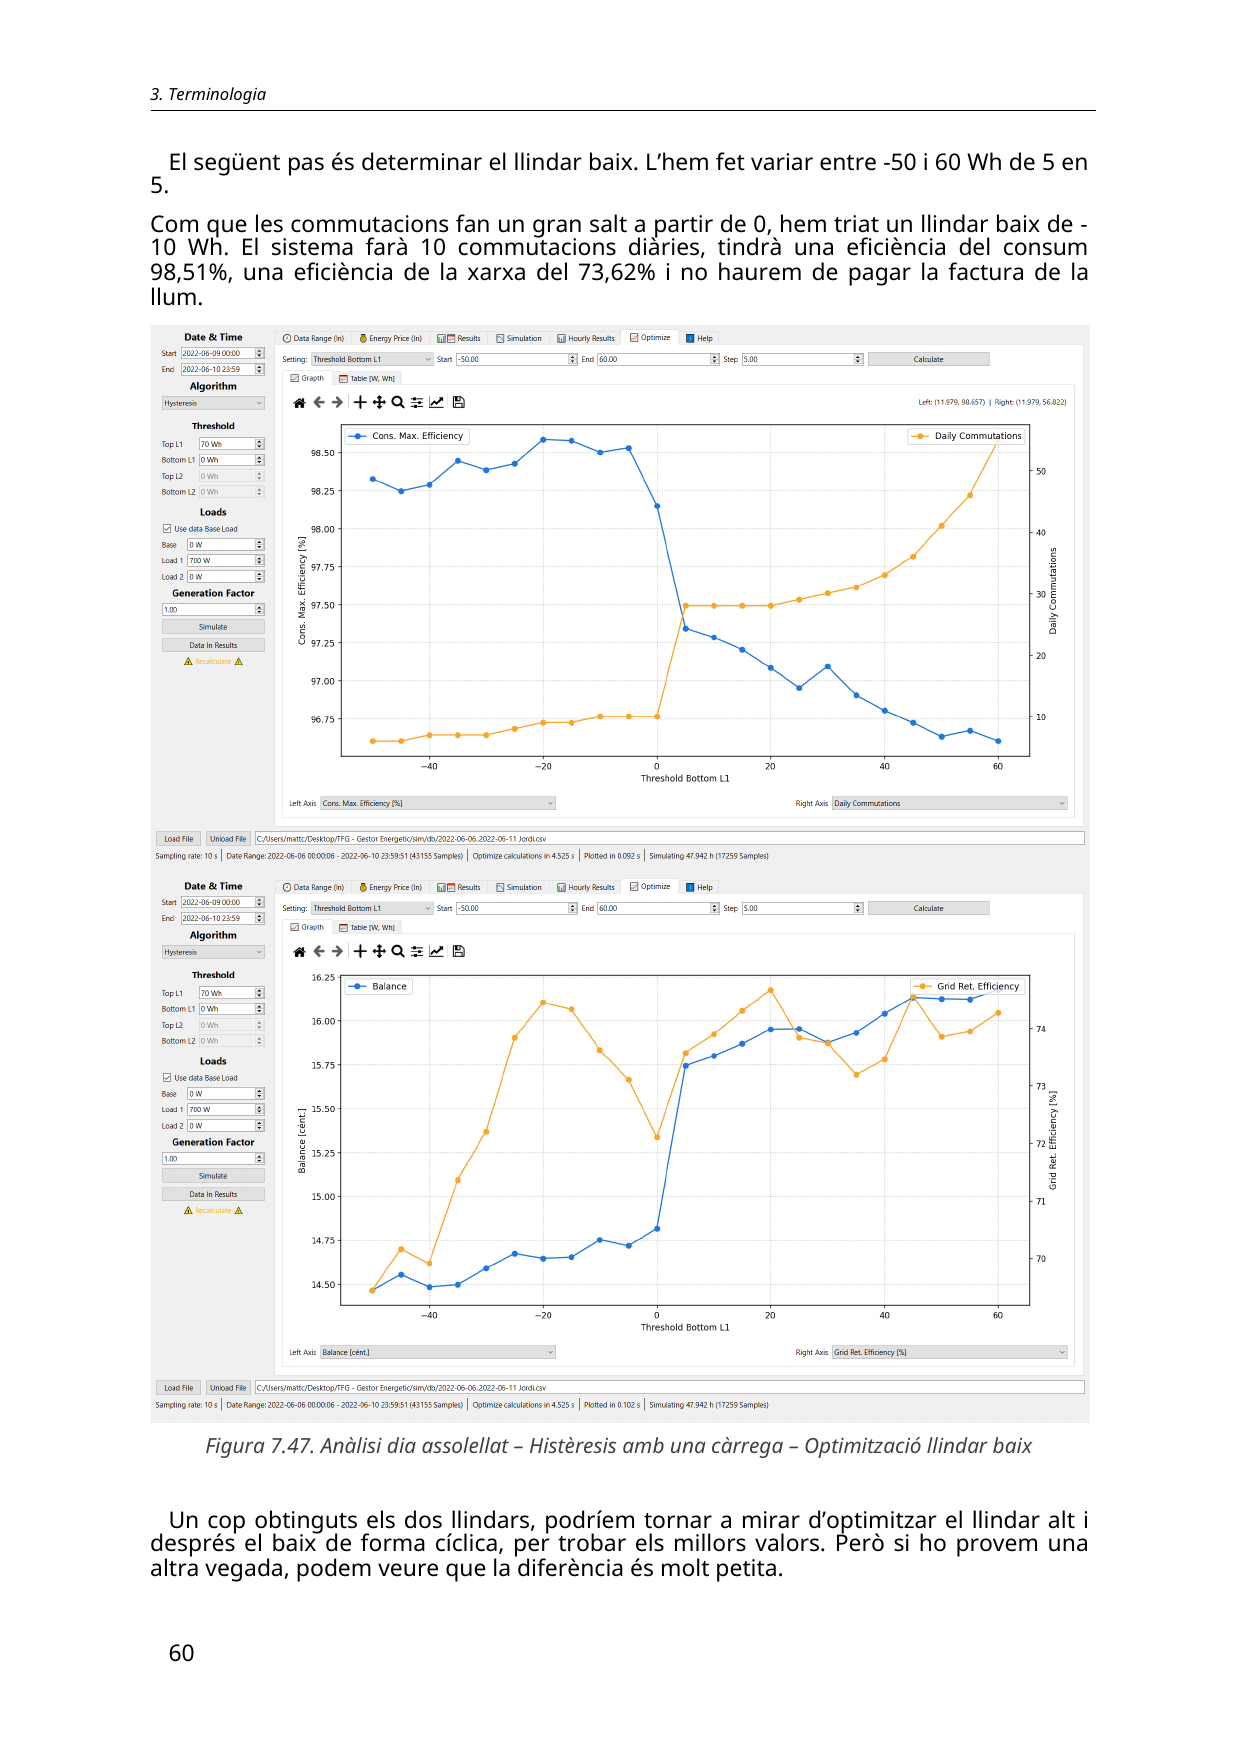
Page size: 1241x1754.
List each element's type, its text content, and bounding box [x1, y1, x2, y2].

text Com que les commutacions fan un gran salt a partir de 0, hem triat un llindar baix de -10 Wh. El sistema farà 10 commutacions diàries, tindrà una eficiència del consum 98,51%, una eficiència de la xarxa del 73,62% i no haurem de pagar la factura de la llum. [150, 212, 1090, 312]
text El següent pas és determinar el llindar baix. L’hem fet variar entre -50 i 60 Wh de 5 en 5. [150, 150, 1090, 200]
text Un cop obtinguts els dos llindars, podríem tornar a mirar d’optimitzar el llindar alt i després el baix de forma cíclica, per trobar els millors valors. Però si ho provem una altra vegada, podem veure que la diferència és molt petita. [150, 1508, 1090, 1583]
picture [150, 325, 1090, 1423]
